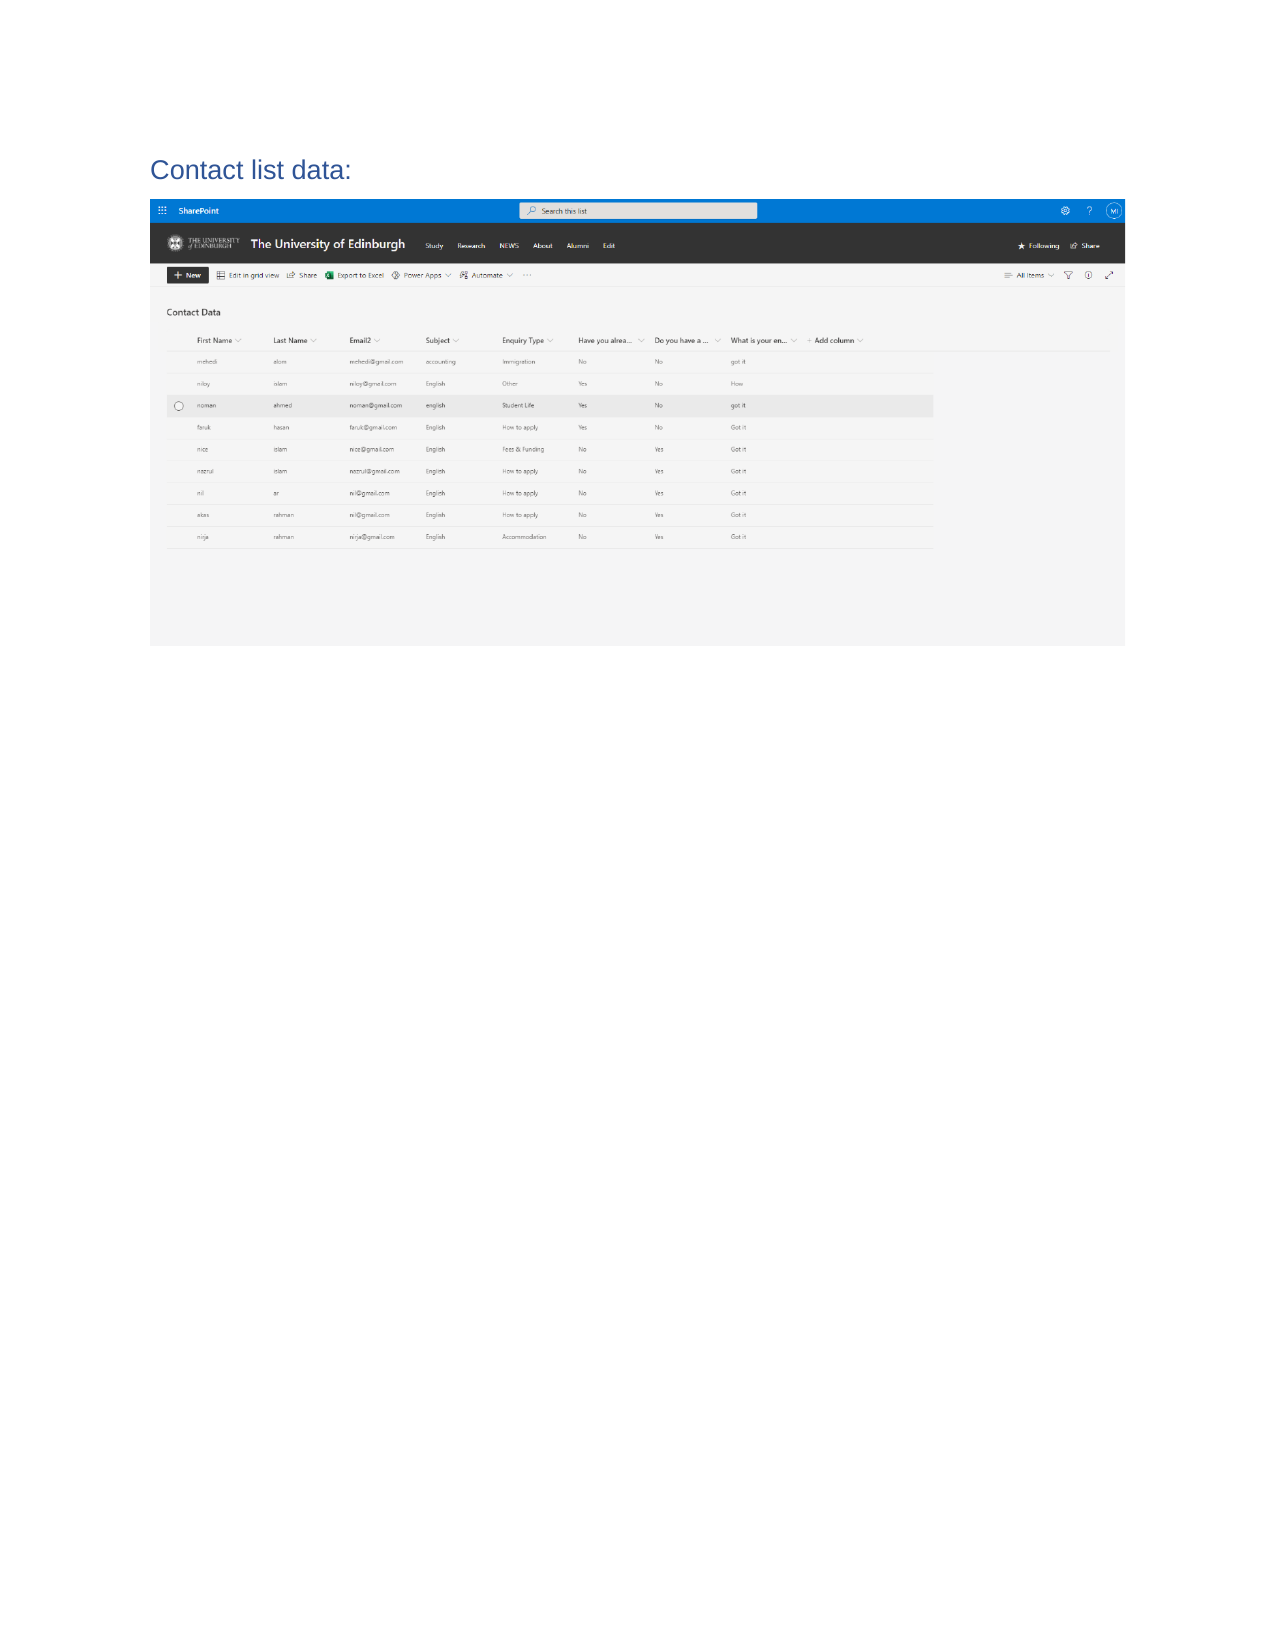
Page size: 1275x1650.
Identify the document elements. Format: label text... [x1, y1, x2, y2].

subtitle Contact list data: [150, 154, 1125, 185]
picture [150, 199, 1125, 646]
